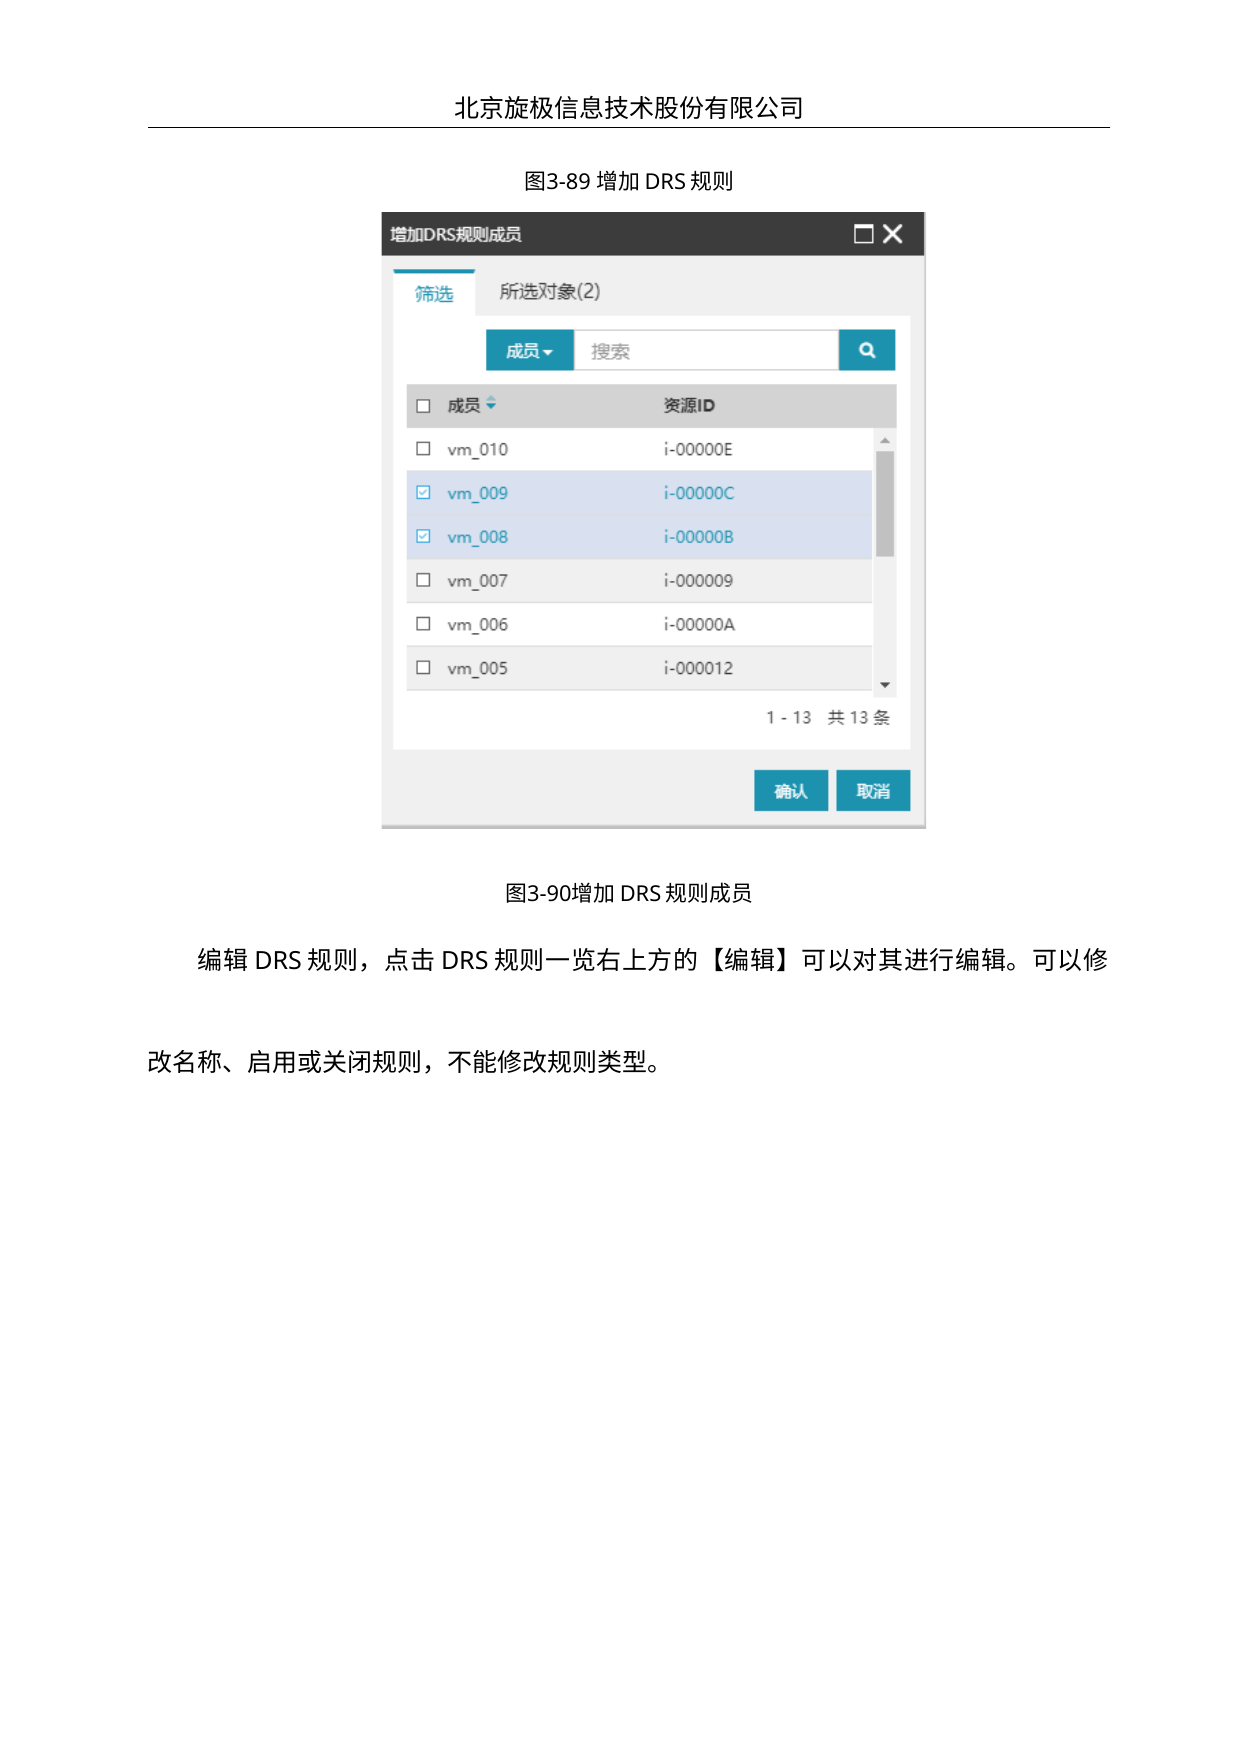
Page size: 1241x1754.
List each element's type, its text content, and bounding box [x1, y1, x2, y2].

text 图3-90增加DRS规则成员 [148, 875, 1110, 909]
text 图3-89 增加DRS规则 [148, 163, 1110, 197]
text 编辑DRS规则，点击DRS规则一览右上方的【编辑】可以对其进行编辑。可以修改名称、启用或关闭规则，不能修改规则类型。 [148, 924, 1110, 1094]
picture [381, 212, 927, 829]
